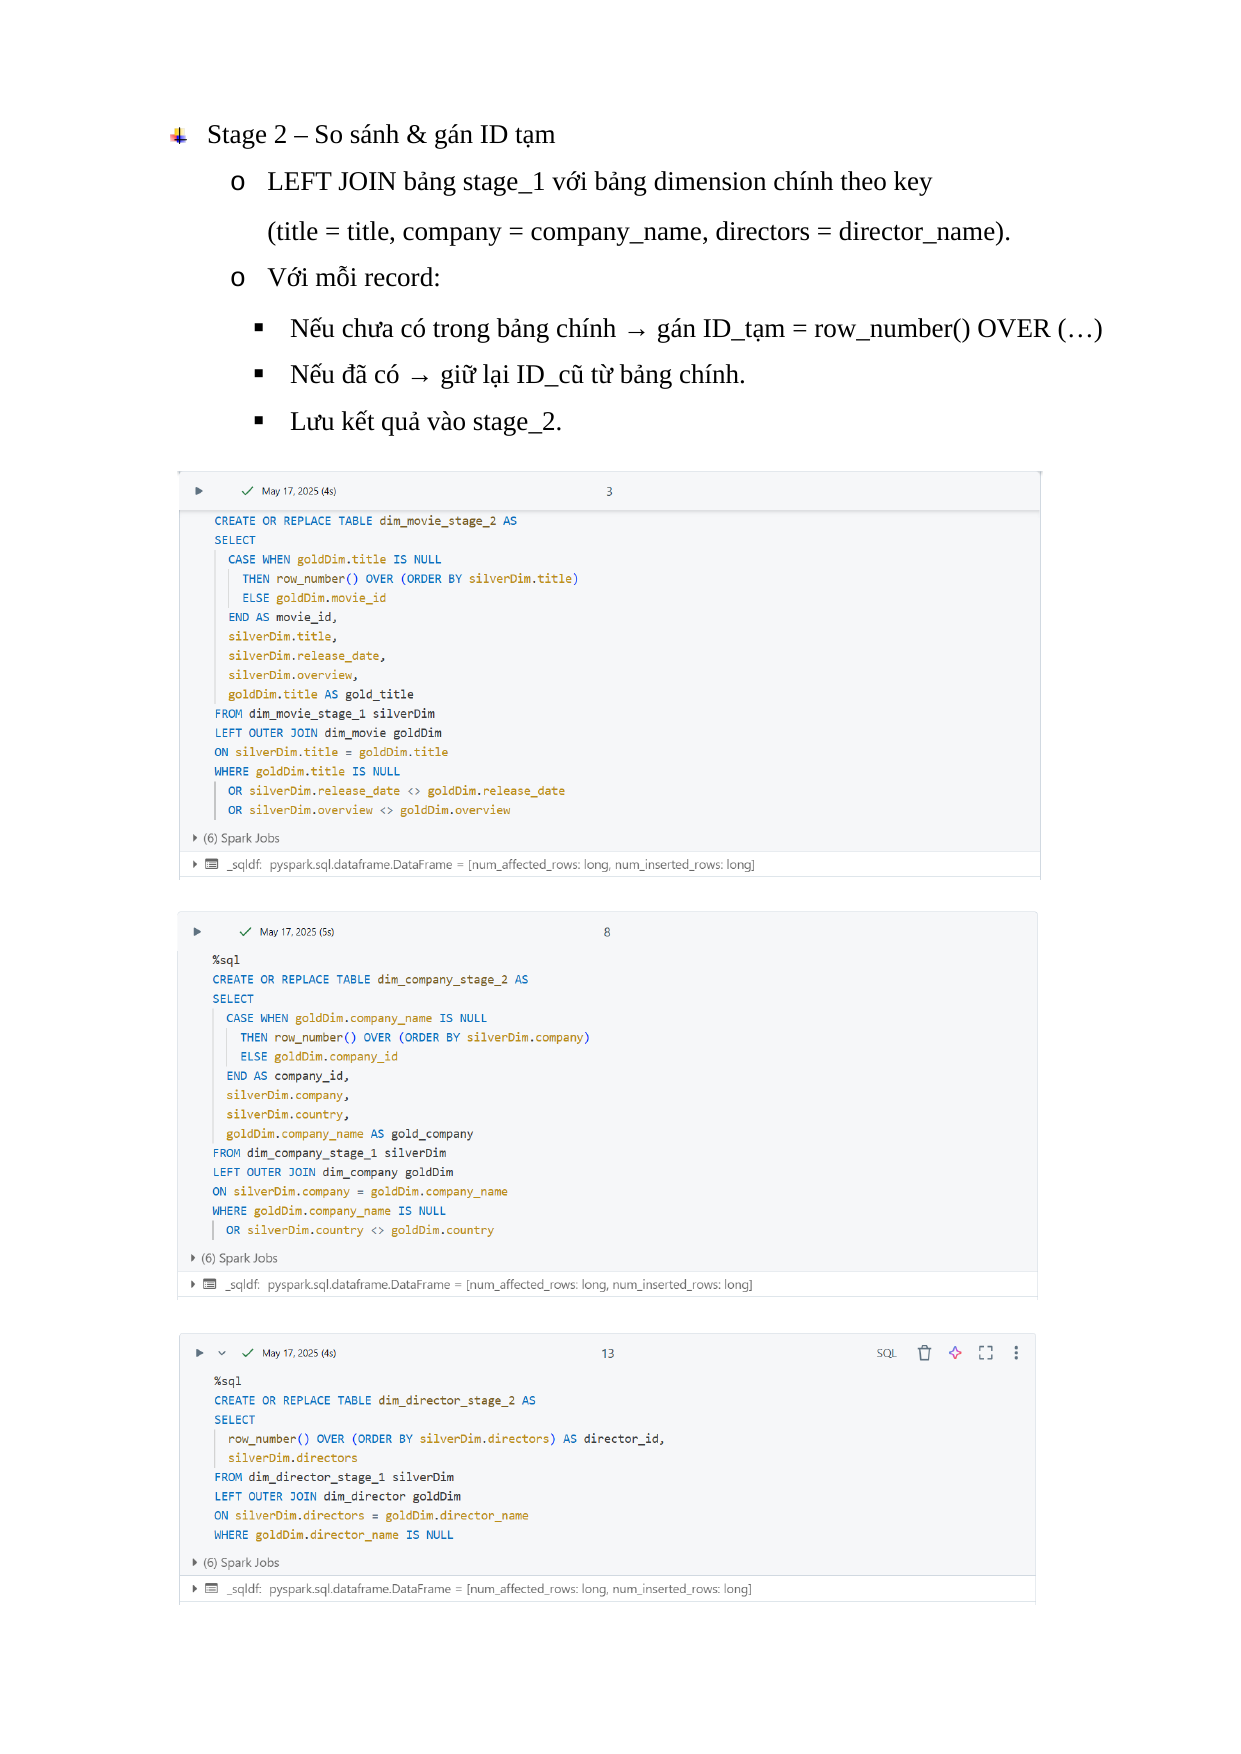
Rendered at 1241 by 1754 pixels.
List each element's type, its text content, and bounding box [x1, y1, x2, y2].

list Với mỗi record: [229, 262, 1122, 295]
picture [177, 910, 1041, 1300]
picture [177, 1330, 1039, 1605]
picture [177, 468, 1043, 880]
list Stage 2 – So sánh & gán ID tạm [169, 118, 1122, 149]
list Nếu chưa có trong bảng chính → gán ID_tạm = row_number() OVER (…) [252, 312, 1122, 343]
picture [170, 126, 187, 144]
list Nếu đã có → giữ lại ID_cũ từ bảng chính. [252, 358, 1122, 390]
list (title = title, company = company_name, directors = director_name). [267, 215, 1122, 246]
list Lưu kết quả vào stage_2. [252, 405, 1122, 437]
list LEFT JOIN bảng stage_1 với bảng dimension chính theo key [229, 165, 1122, 198]
